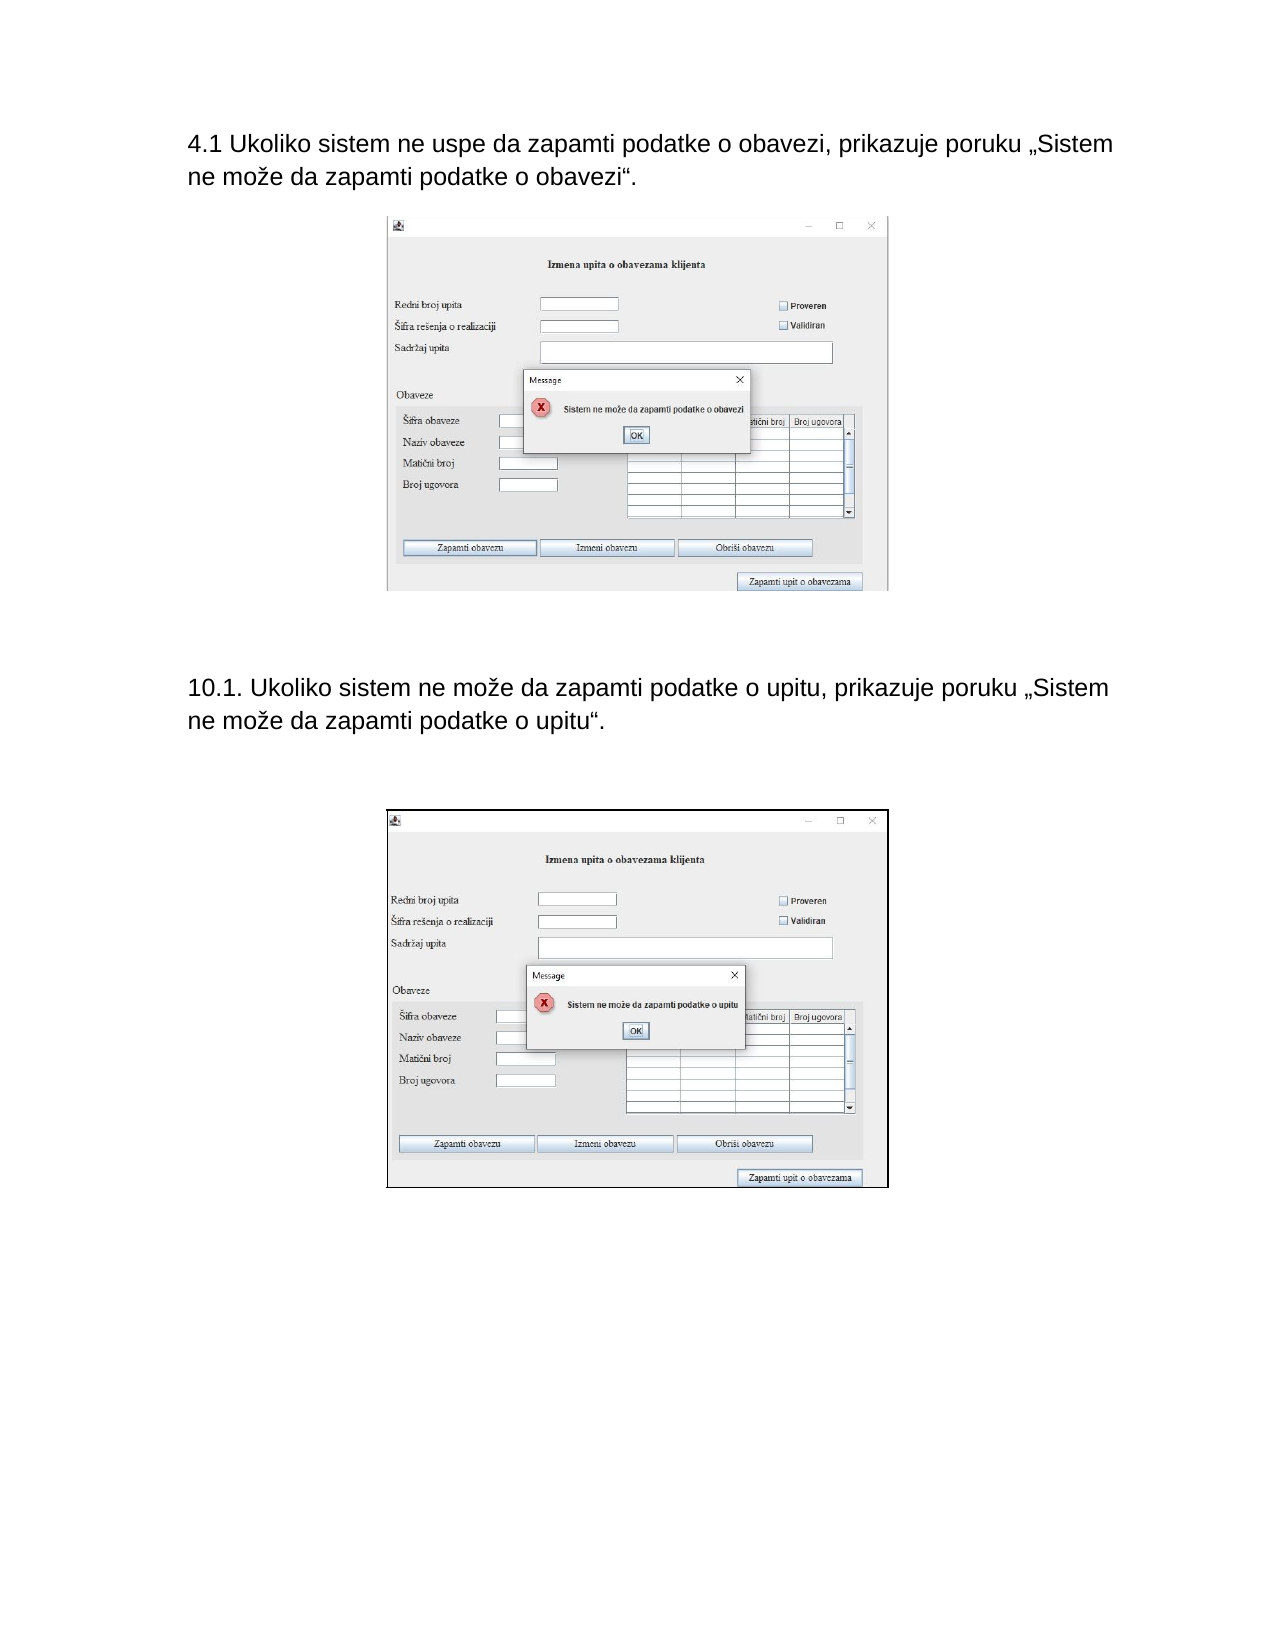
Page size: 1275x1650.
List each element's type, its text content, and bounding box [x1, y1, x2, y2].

text 10.1. Ukoliko sistem ne može da zapamti podatke o upitu, prikazuje poruku „Sistem ne može da zapamti podatke o upitu“. [187, 673, 1125, 735]
picture [386, 216, 889, 591]
picture [388, 811, 887, 1187]
text 4.1 Ukoliko sistem ne uspe da zapamti podatke o obavezi, prikazuje poruku „Sistem ne može da zapamti podatke o obavezi“. [187, 129, 1125, 191]
